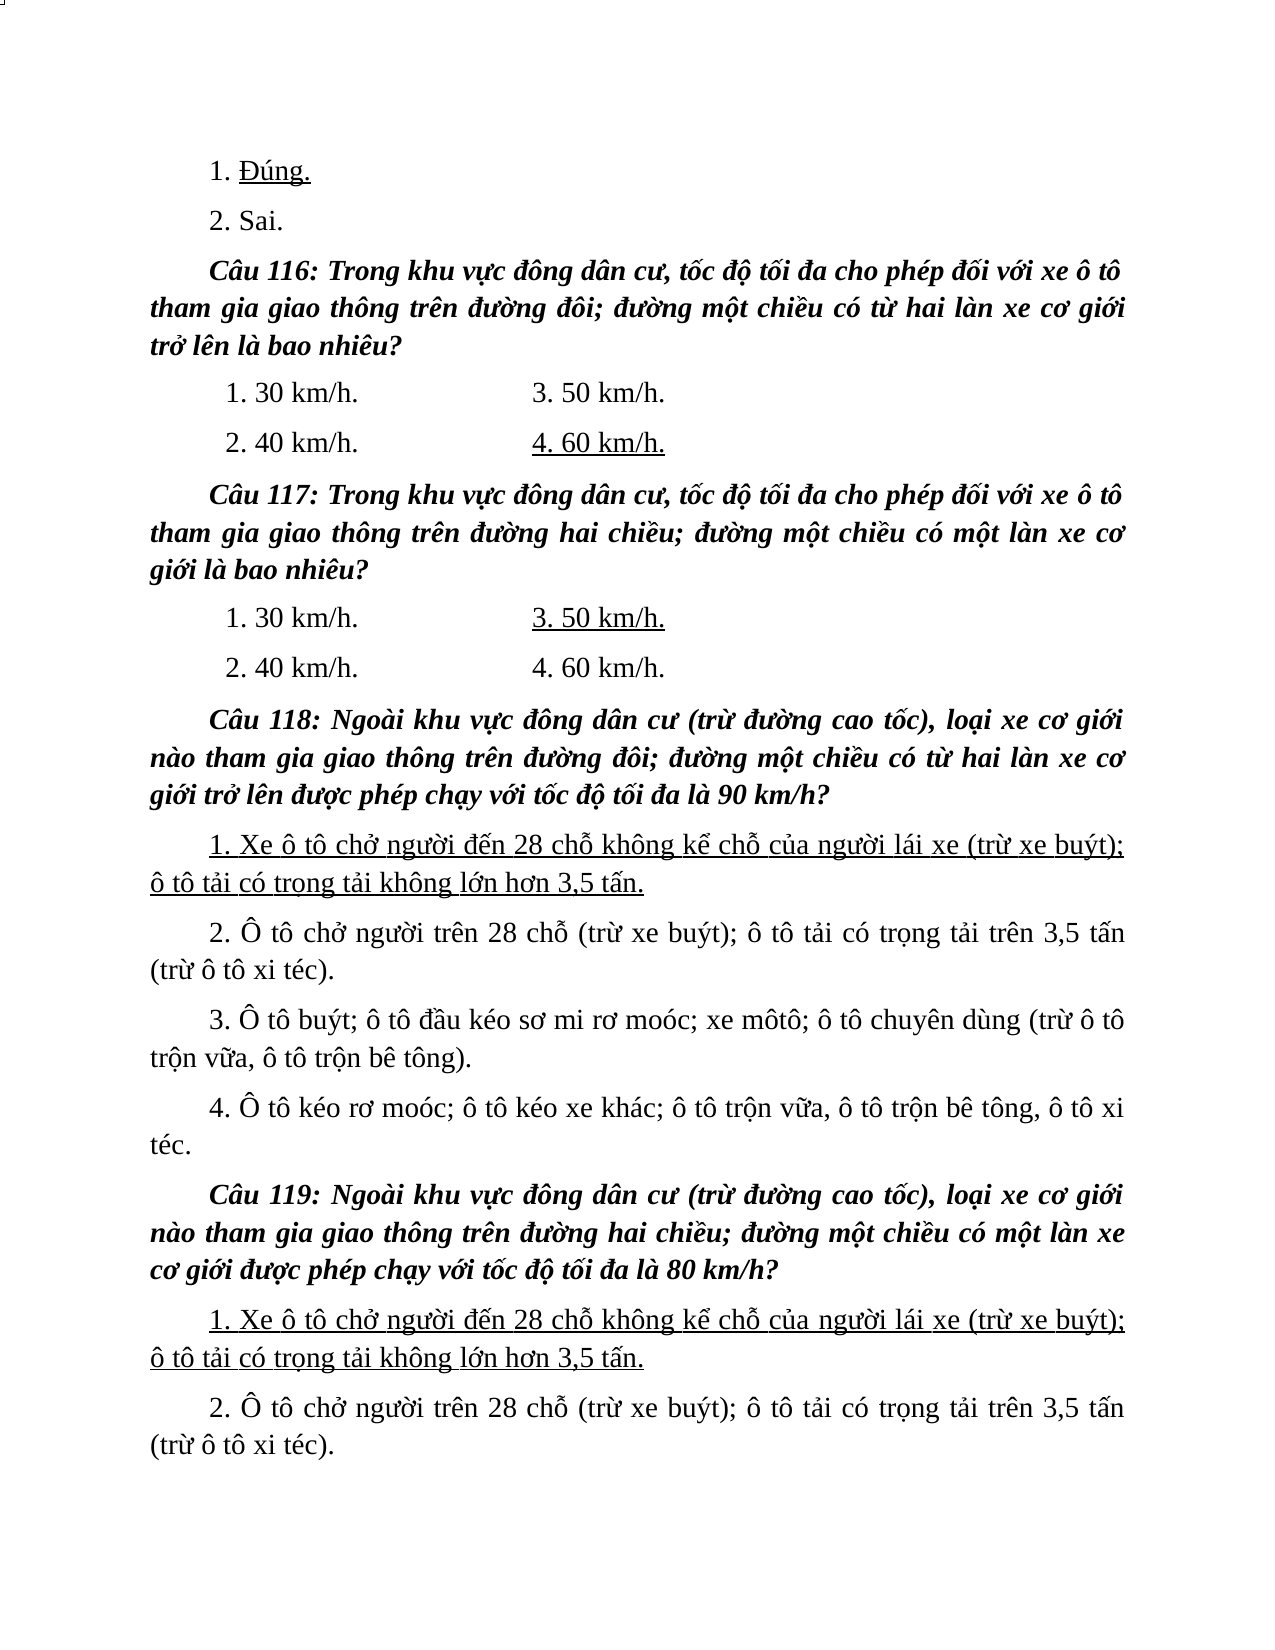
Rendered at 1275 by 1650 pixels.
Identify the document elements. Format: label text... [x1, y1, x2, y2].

text 3. Ô tô buýt; ô tô đầu kéo sơ mi rơ moóc; xe môtô; ô tô chuyên dùng (trừ ô tô trộn vữa, ô tô trộn bê tông). [150, 999, 1264, 1074]
text 4. Ô tô kéo rơ moóc; ô tô kéo xe khác; ô tô trộn vữa, ô tô trộn bê tông, ô tô xi téc. [150, 1087, 1128, 1162]
text Câu 119: Ngoài khu vực đông dân cư (trừ đường cao tốc), loại xe cơ giới nào tham gia giao thông trên đường hai chiều; đường một chiều có một làn xe cơ giới được phép chạy với tốc độ tối đa là 80 km/h? [150, 1174, 1264, 1287]
text 1. 30 km/h. 3. 50 km/h. [225, 587, 1264, 637]
text 2. 40 km/h. 4. 60 km/h. [225, 412, 1264, 462]
text 2. Ô tô chở người trên 28 chỗ (trừ xe buýt); ô tô tải có trọng tải trên 3,5 tấn (trừ ô tô xi téc). [150, 912, 1264, 987]
text Câu 116: Trong khu vực đông dân cư, tốc độ tối đa cho phép đối với xe ô tô tham gia giao thông trên đường đôi; đường một chiều có từ hai làn xe cơ giới trở lên là bao nhiêu? [150, 250, 1264, 362]
text Câu 118: Ngoài khu vực đông dân cư (trừ đường cao tốc), loại xe cơ giới nào tham gia giao thông trên đường đôi; đường một chiều có từ hai làn xe cơ giới trở lên được phép chạy với tốc độ tối đa là 90 km/h? [150, 700, 1264, 812]
text 2. Sai. [209, 204, 1264, 237]
text 2. 40 km/h. 4. 60 km/h. [225, 637, 1264, 687]
text 1. Xe ô tô chở người đến 28 chỗ không kể chỗ của người lái xe (trừ xe buýt); ô tô tải có trọng tải không lớn hơn 3,5 tấn. [150, 825, 1264, 900]
text 1. Đúng. [209, 154, 1264, 187]
text 1. 30 km/h. 3. 50 km/h. [225, 362, 1264, 412]
text 2. Ô tô chở người trên 28 chỗ (trừ xe buýt); ô tô tải có trọng tải trên 3,5 tấn (trừ ô tô xi téc). [150, 1387, 1264, 1462]
text 1. Xe ô tô chở người đến 28 chỗ không kể chỗ của người lái xe (trừ xe buýt); ô tô tải có trọng tải không lớn hơn 3,5 tấn. [150, 1299, 1264, 1374]
text Câu 117: Trong khu vực đông dân cư, tốc độ tối đa cho phép đối với xe ô tô tham gia giao thông trên đường hai chiều; đường một chiều có một làn xe cơ giới là bao nhiêu? [150, 475, 1264, 587]
